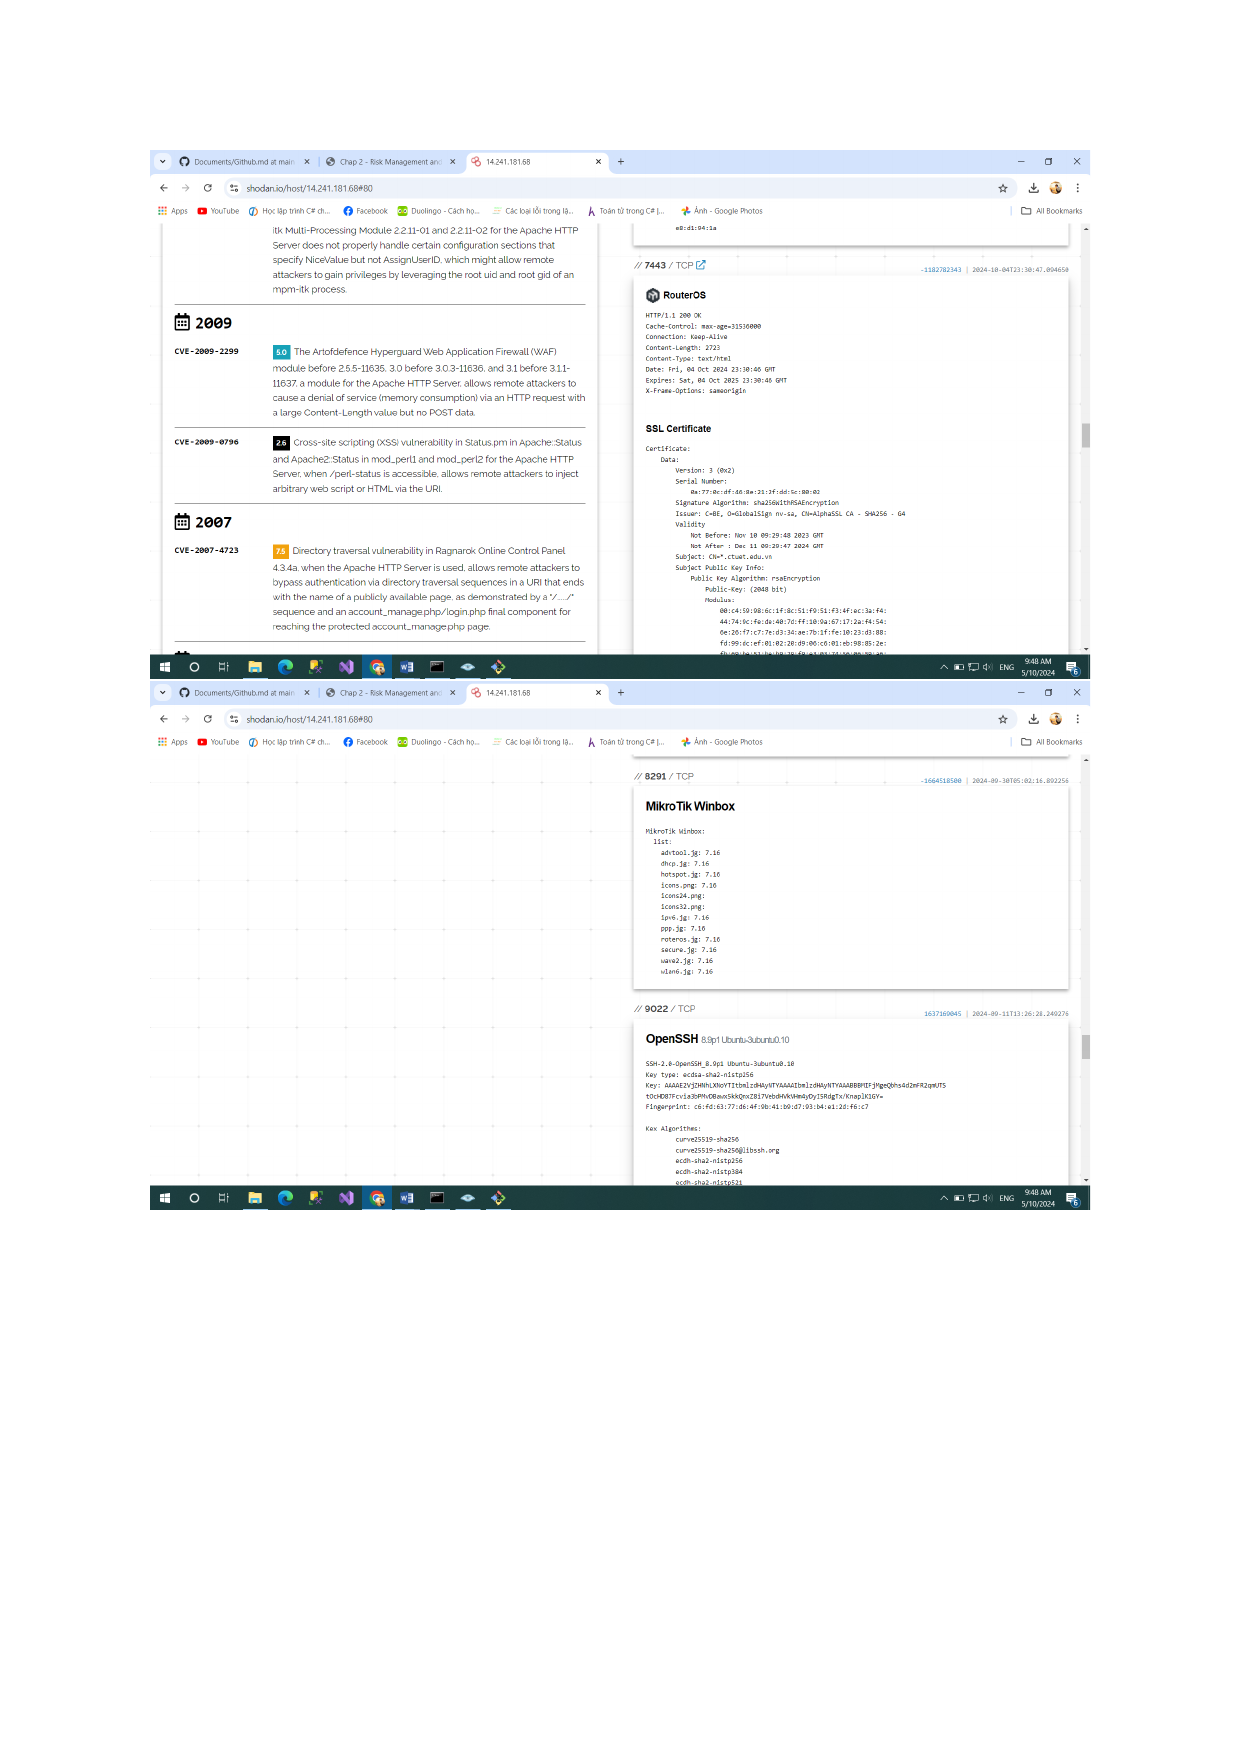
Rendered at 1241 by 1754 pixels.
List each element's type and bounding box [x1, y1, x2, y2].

picture [150, 681, 1091, 1210]
picture [150, 150, 1091, 679]
